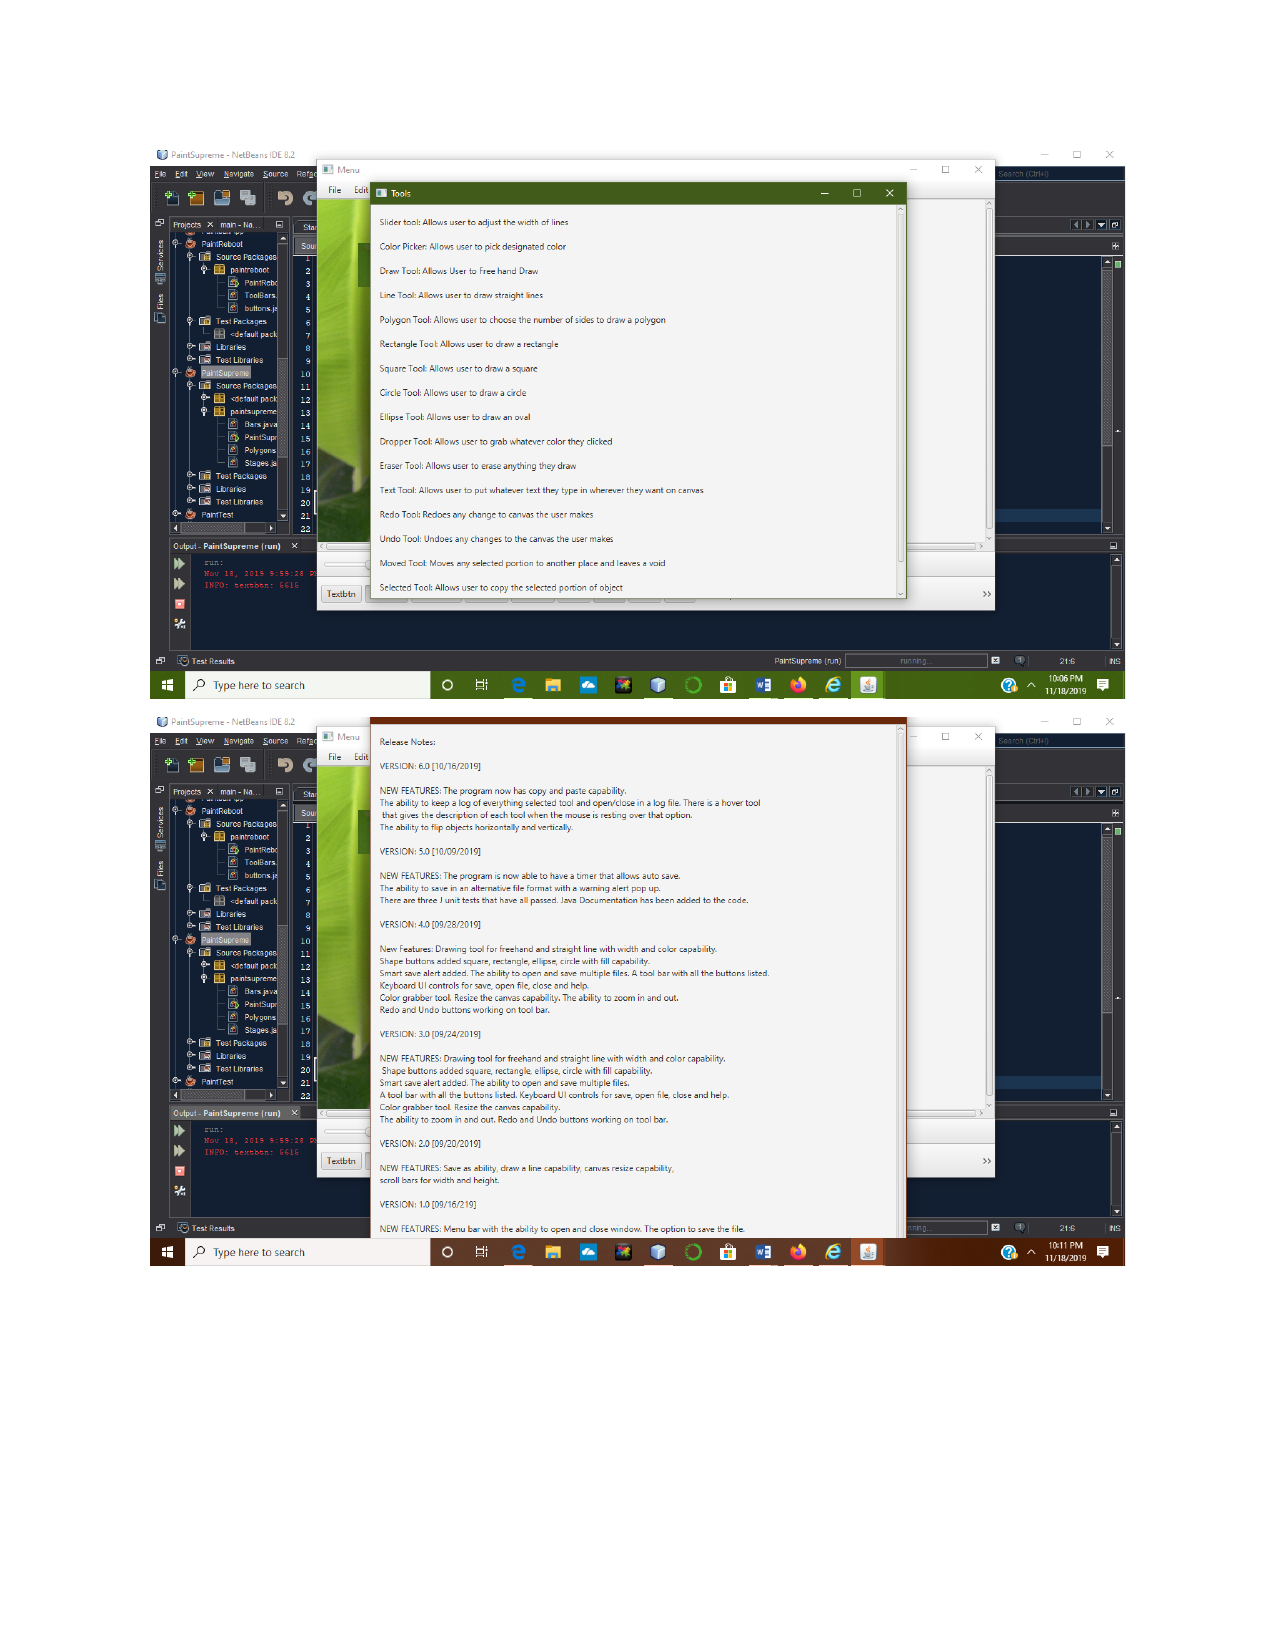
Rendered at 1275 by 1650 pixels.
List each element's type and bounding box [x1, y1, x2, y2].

picture [150, 150, 1125, 699]
picture [150, 717, 1125, 1266]
